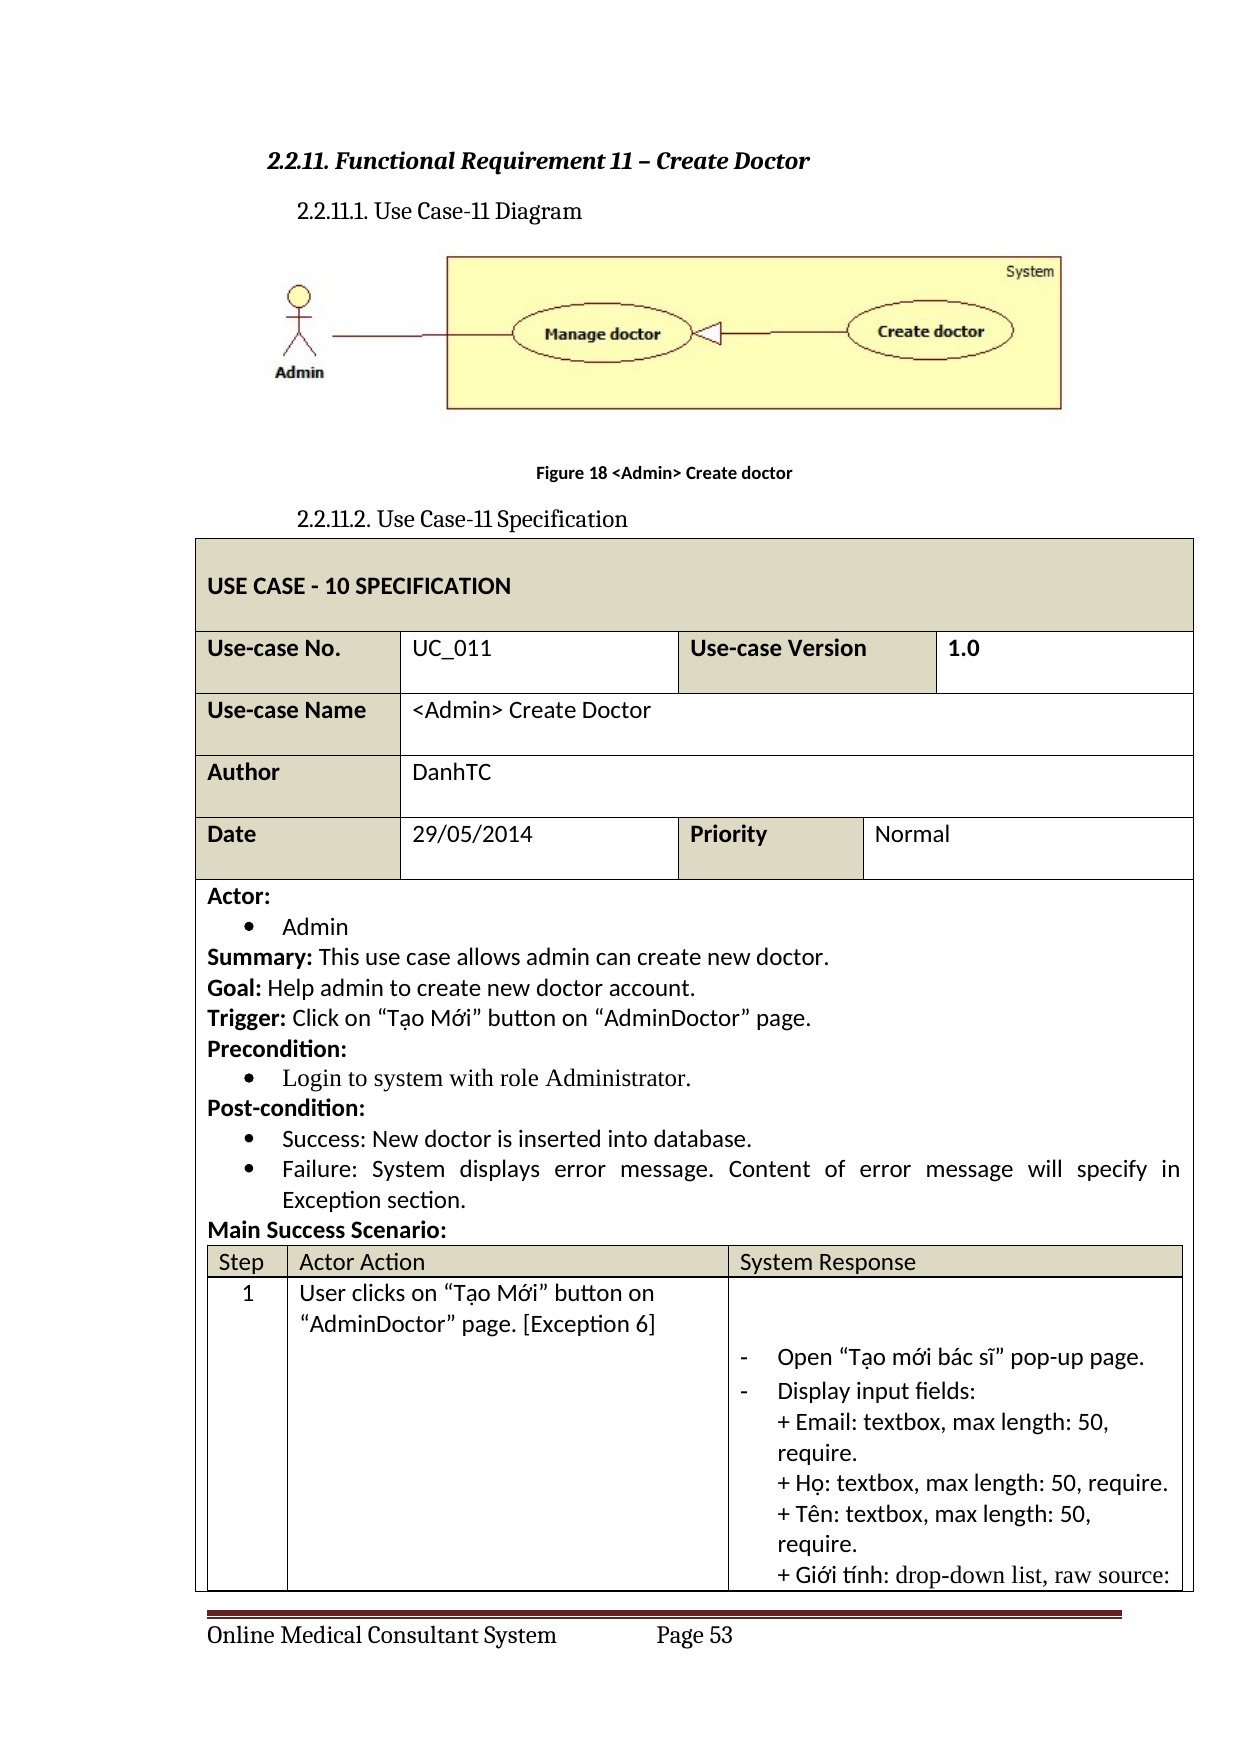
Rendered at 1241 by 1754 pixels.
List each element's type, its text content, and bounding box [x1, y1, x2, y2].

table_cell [196, 880, 1193, 1591]
subtitle Use Case-11 Specification [282, 505, 1122, 534]
table_cell <Admin> Create Doctor [401, 694, 1193, 755]
table_cell Use-case Version [679, 632, 936, 693]
table_cell Use-case No. [196, 632, 400, 693]
text Figure 18 <Admin> Create doctor [207, 462, 1122, 484]
table_cell UC_011 [401, 632, 678, 693]
table_cell Normal [864, 818, 1193, 879]
subtitle Use Case-11 Diagram [282, 197, 1122, 225]
table_header USE CASE - 10 SPECIFICATION [196, 539, 1193, 631]
table_cell 1.0 [937, 632, 1193, 693]
table_cell DanhTC [401, 756, 1193, 817]
table_cell Date [196, 818, 400, 879]
table_cell 29/05/2014 [401, 818, 678, 879]
table_cell Use-case Name [196, 694, 400, 755]
picture [240, 229, 1089, 437]
subtitle Functional Requirement 11 – Create Doctor [267, 147, 1122, 176]
table_cell Author [196, 756, 400, 817]
table_cell Priority [679, 818, 863, 879]
